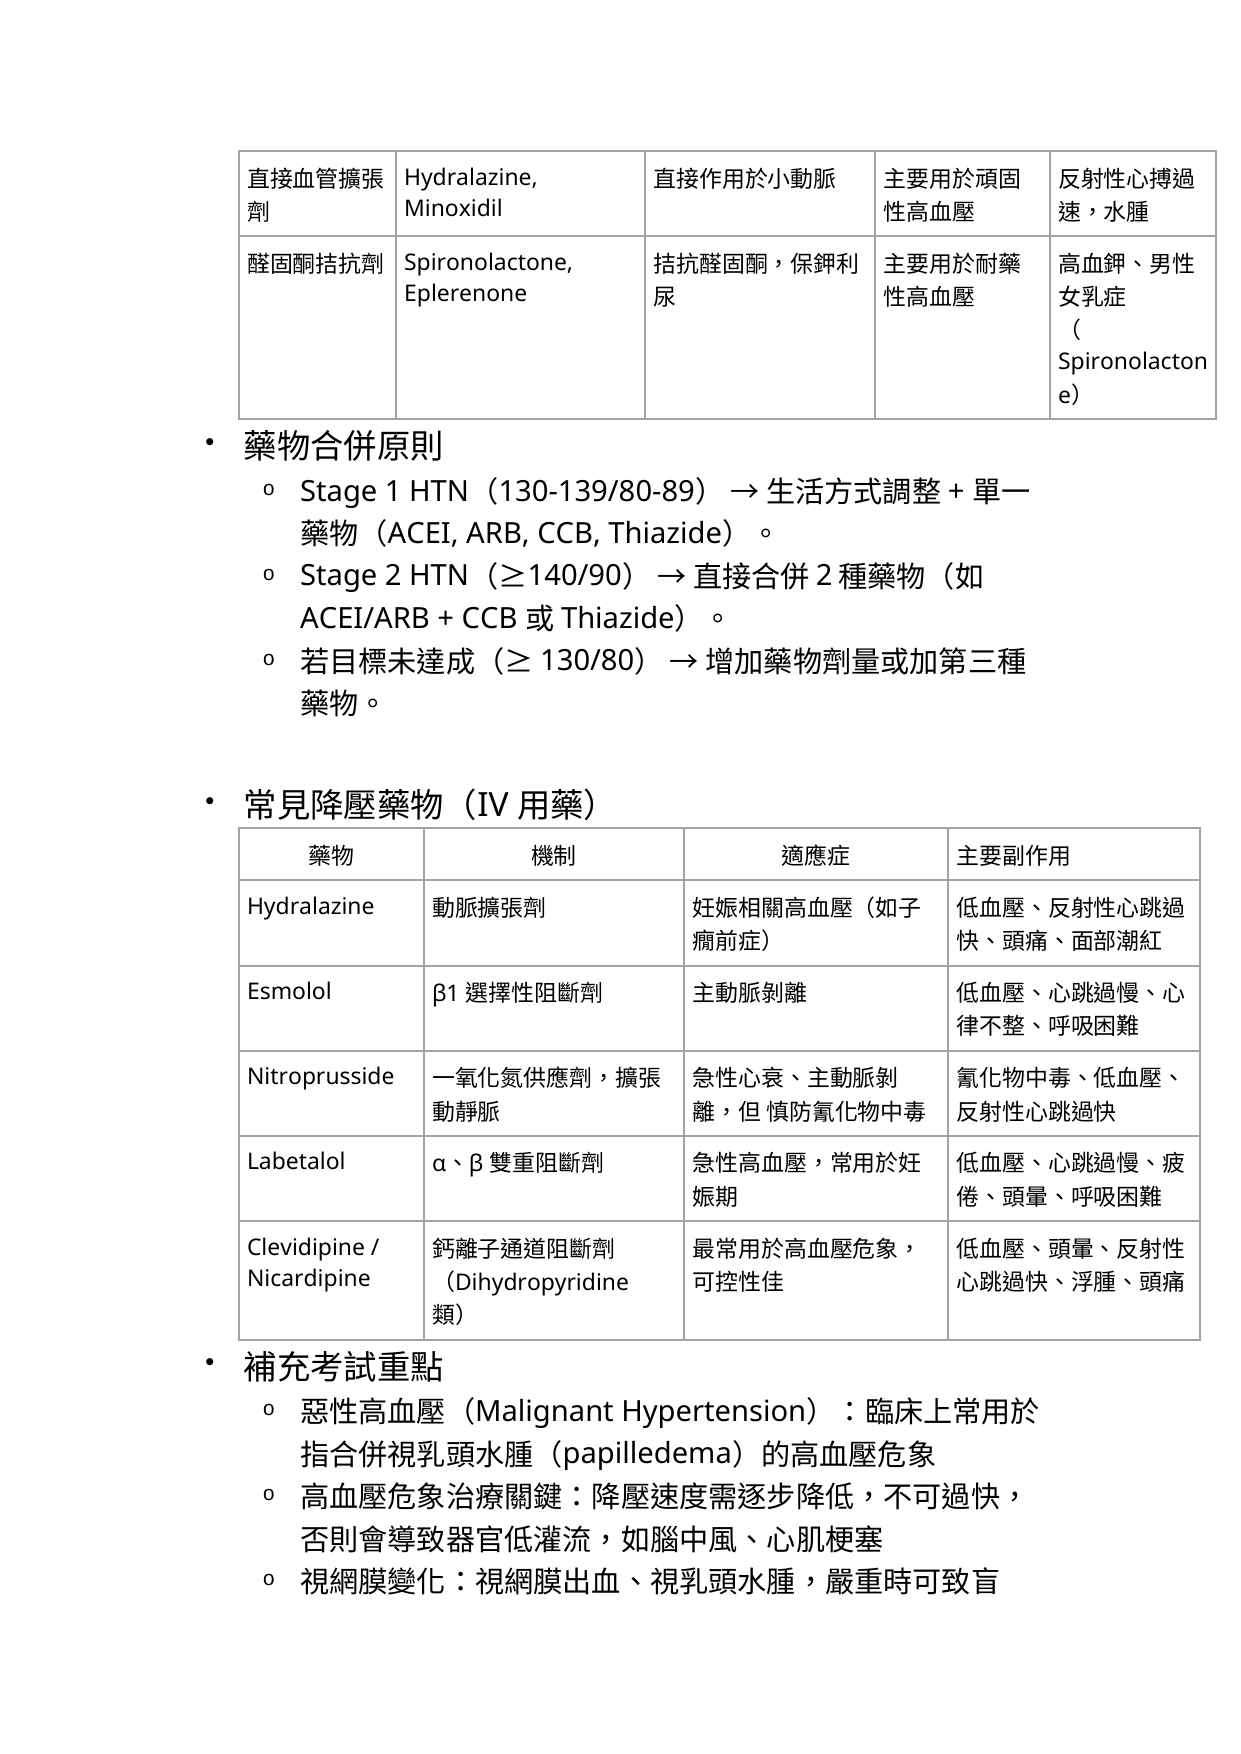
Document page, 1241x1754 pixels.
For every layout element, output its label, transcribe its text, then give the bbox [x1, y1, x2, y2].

list Stage 1 HTN（130-139/80-89） → 生活方式調整 + 單一藥物（ACEI, ARB, CCB, Thiazide）。 [262, 468, 1053, 553]
table_cell 一氧化氮供應劑，擴張動靜脈 [425, 1052, 683, 1135]
table_cell Hydralazine [240, 881, 423, 964]
table_cell 主動脈剝離 [685, 967, 947, 1050]
table_cell 急性高血壓，常用於妊娠期 [685, 1137, 947, 1220]
table_cell 鈣離子通道阻斷劑（Dihydropyridine 類） [425, 1222, 683, 1339]
table_cell 高血鉀、男性女乳症（Spironolactone） [1051, 237, 1215, 418]
table_cell 直接血管擴張劑 [240, 152, 395, 235]
table_cell Esmolol [240, 967, 423, 1050]
table_cell 拮抗醛固酮，保鉀利尿 [646, 237, 874, 418]
table_cell 最常用於高血壓危象，可控性佳 [685, 1222, 947, 1339]
table_cell 低血壓、心跳過慢、疲倦、頭暈、呼吸困難 [949, 1137, 1199, 1220]
list 補充考試重點 [206, 1341, 1053, 1389]
table_header 藥物 [240, 829, 423, 879]
list 藥物合併原則 [206, 420, 1053, 468]
table_cell Nitroprusside [240, 1052, 423, 1135]
table_cell 低血壓、心跳過慢、心律不整、呼吸困難 [949, 967, 1199, 1050]
table_header 主要副作用 [949, 829, 1199, 879]
table_cell 動脈擴張劑 [425, 881, 683, 964]
table_cell 妊娠相關高血壓（如子癇前症） [685, 881, 947, 964]
table_cell 反射性心搏過速，水腫 [1051, 152, 1215, 235]
table_cell Labetalol [240, 1137, 423, 1220]
table_cell α、β 雙重阻斷劑 [425, 1137, 683, 1220]
table_cell 醛固酮拮抗劑 [240, 237, 395, 418]
table_cell 氰化物中毒、低血壓、反射性心跳過快 [949, 1052, 1199, 1135]
list 惡性高血壓（Malignant Hypertension）：臨床上常用於指合併視乳頭水腫（papilledema）的高血壓危象 [262, 1389, 1053, 1474]
table_cell Hydralazine, Minoxidil [397, 152, 644, 235]
table_header 適應症 [685, 829, 947, 879]
table_cell 低血壓、頭暈、反射性心跳過快、浮腫、頭痛 [949, 1222, 1199, 1339]
table_header 機制 [425, 829, 683, 879]
table_cell 直接作用於小動脈 [646, 152, 874, 235]
table_cell 主要用於頑固性高血壓 [876, 152, 1049, 235]
list 常見降壓藥物（IV 用藥） [206, 779, 1053, 827]
list 若目標未達成（≥ 130/80） → 增加藥物劑量或加第三種藥物。 [262, 638, 1053, 723]
list 高血壓危象治療關鍵：降壓速度需逐步降低，不可過快，否則會導致器官低灌流，如腦中風、心肌梗塞 [262, 1474, 1053, 1558]
table_cell β1 選擇性阻斷劑 [425, 967, 683, 1050]
table_cell 主要用於耐藥性高血壓 [876, 237, 1049, 418]
table_cell Spironolactone, Eplerenone [397, 237, 644, 418]
table_cell 低血壓、反射性心跳過快、頭痛、面部潮紅 [949, 881, 1199, 964]
table_cell Clevidipine / Nicardipine [240, 1222, 423, 1339]
list 視網膜變化：視網膜出血、視乳頭水腫，嚴重時可致盲 [262, 1558, 1053, 1601]
table_cell 急性心衰、主動脈剝離，但 慎防氰化物中毒 [685, 1052, 947, 1135]
list Stage 2 HTN（≥140/90） → 直接合併2種藥物（如 ACEI/ARB + CCB 或 Thiazide）。 [262, 553, 1053, 638]
